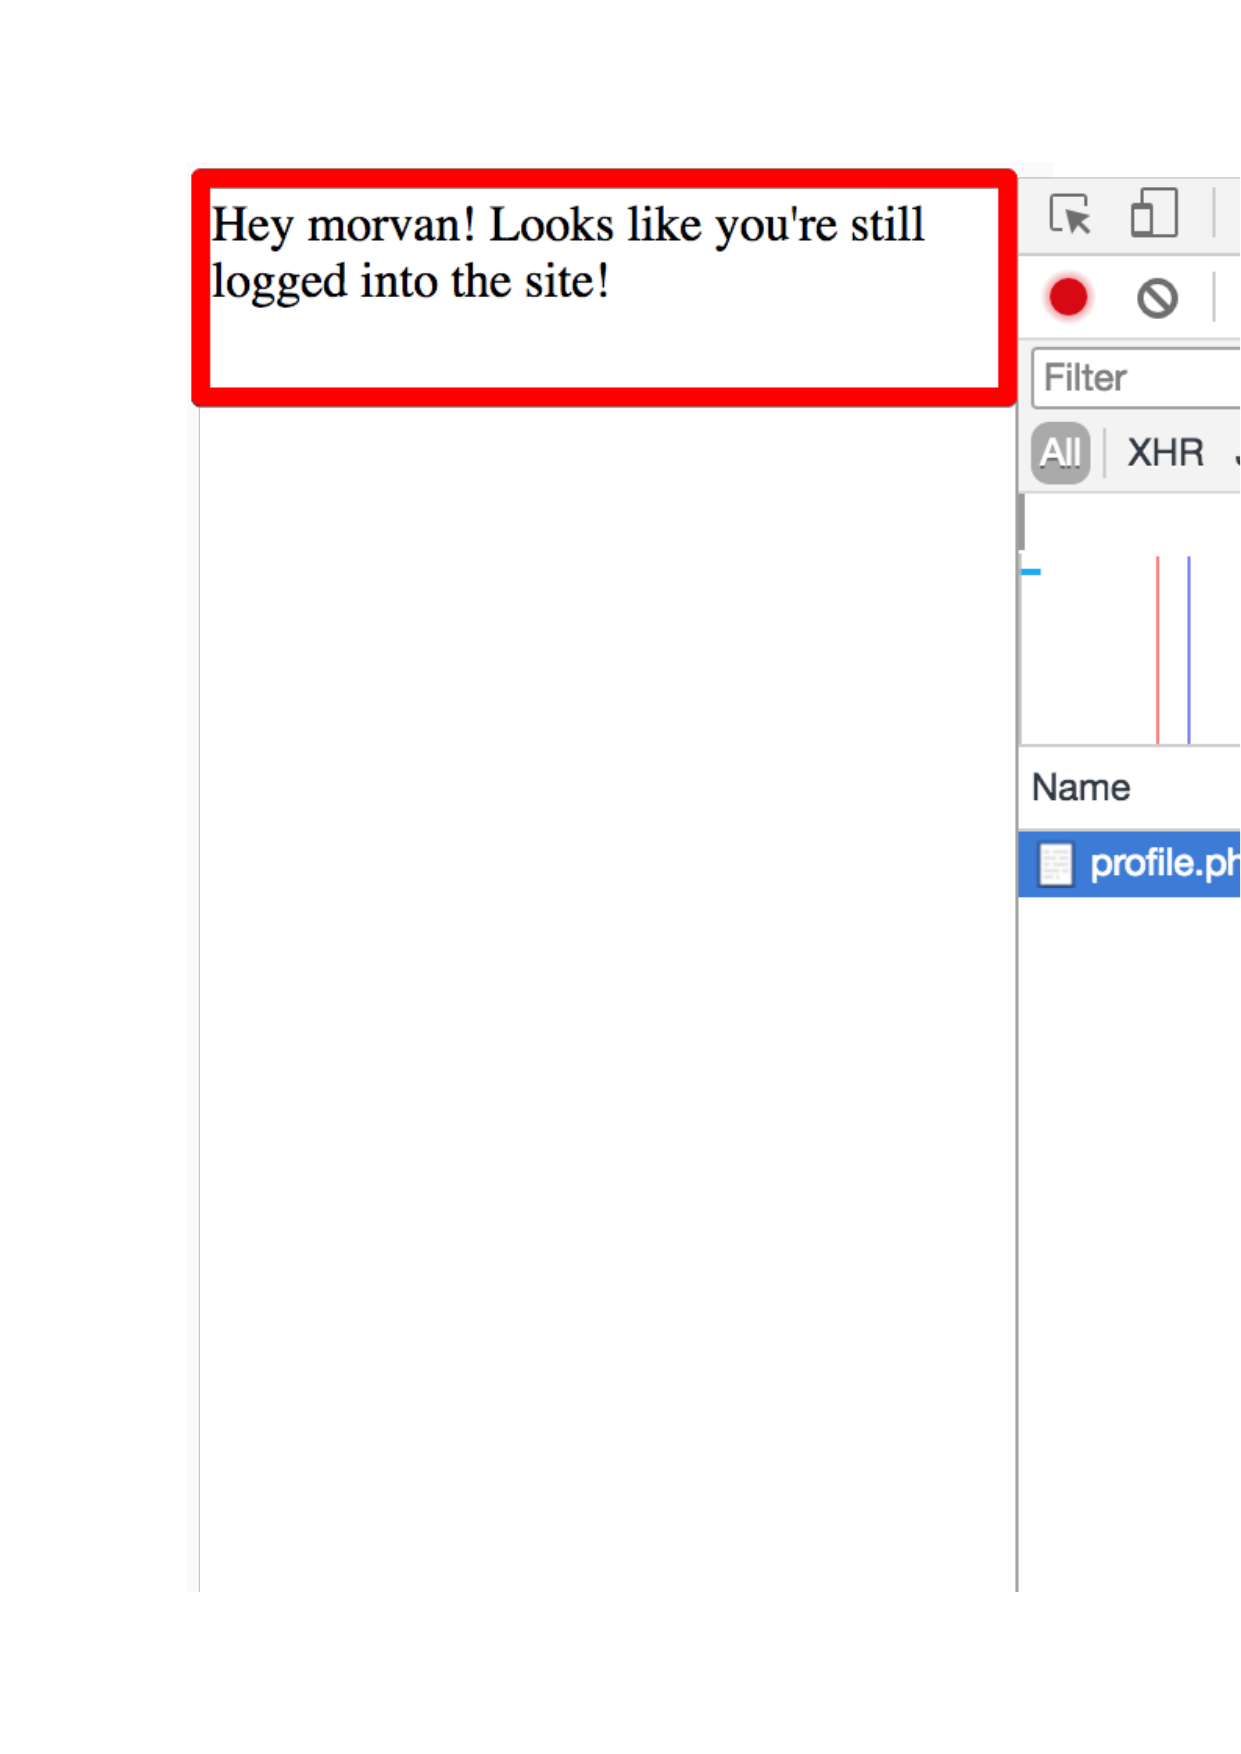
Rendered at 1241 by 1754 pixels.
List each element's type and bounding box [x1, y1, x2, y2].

picture [187, 162, 1241, 1592]
